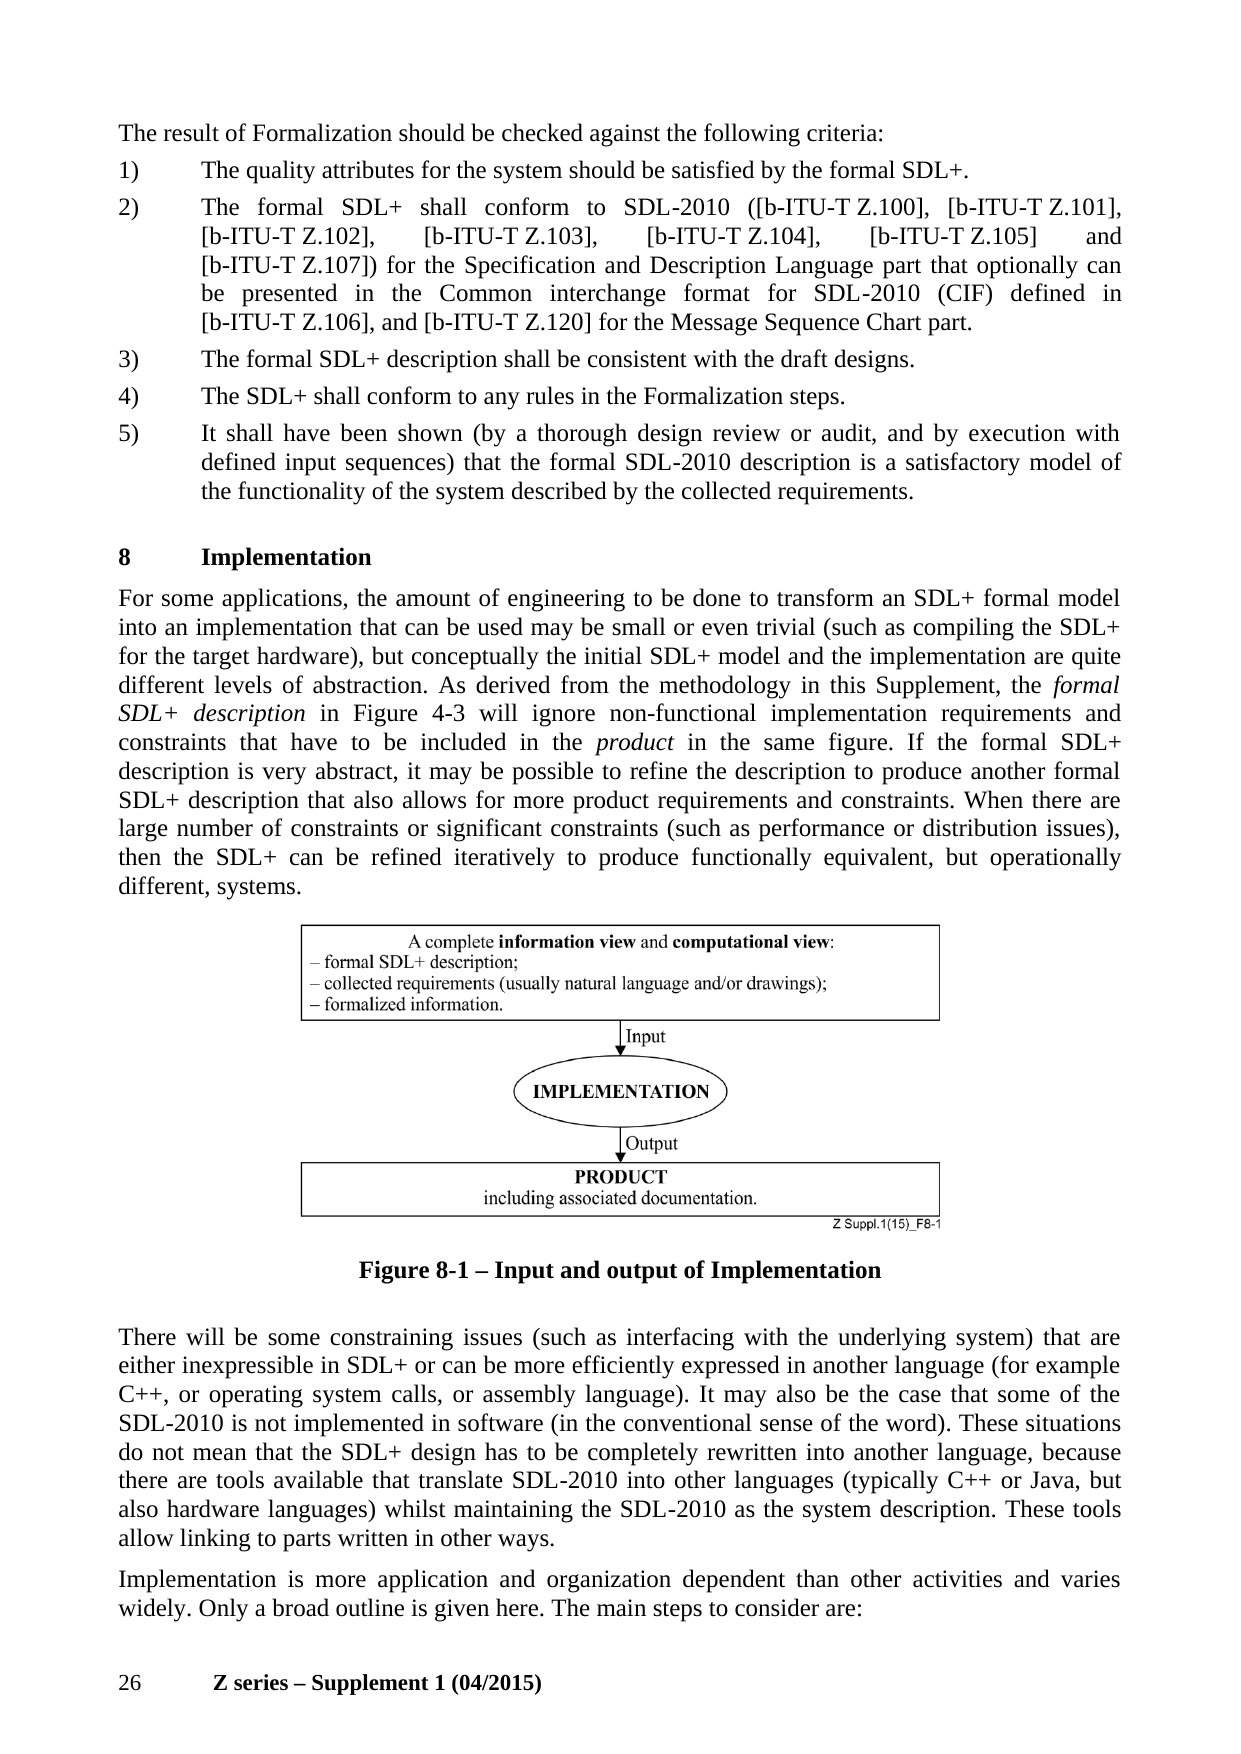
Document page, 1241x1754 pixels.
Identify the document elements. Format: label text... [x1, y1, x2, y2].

text The result of Formalization should be checked against the following criteria: [118, 118, 1122, 147]
text 5) It shall have been shown (by a thorough design review or audit, and by execution with defined input sequences) that the formal SDL-2010 description is a satisfactory model of the functionality of the system described by the collected requirements. [118, 418, 1122, 505]
text For some applications, the amount of engineering to be done to transform an SDL+ formal model into an implementation that can be used may be small or even trivial (such as compiling the SDL+ for the target hardware), but conceptually the initial SDL+ model and the implementation are quite different levels of abstraction. As derived from the methodology in this Supplement, the formal SDL+ description in Figure 4-3 will ignore non-functional implementation requirements and constraints that have to be included in the product in the same figure. If the formal SDL+ description is very abstract, it may be possible to refine the description to produce another formal SDL+ description that also allows for more product requirements and constraints. When there are large number of constraints or significant constraints (such as performance or distribution issues), then the SDL+ can be refined iteratively to produce functionally equivalent, but operationally different, systems. [118, 583, 1122, 900]
text Implementation is more application and organization dependent than other activities and varies widely. Only a broad outline is given here. The main steps to consider are: [118, 1564, 1122, 1622]
text 4) The SDL+ shall conform to any rules in the Formalization steps. [118, 381, 1122, 410]
title There will be some constraining issues (such as interfacing with the underlying system) that are either inexpressible in SDL+ or can be more efficiently expressed in another language (for example C++, or operating system calls, or assembly language). It may also be the case that some of the SDL-2010 is not implemented in software (in the conventional sense of the word). These situations do not mean that the SDL+ design has to be completely rewritten into another language, because there are tools available that translate SDL-2010 into other languages (typically C++ or Java, but also hardware languages) whilst maintaining the SDL-2010 as the system description. These tools allow linking to parts written in other ways. [118, 1322, 1122, 1552]
text 2) The formal SDL+ shall conform to SDL-2010 ([b-ITU-T Z.100], [b-ITU-T Z.101], [b-ITU-T Z.102], [b-ITU-T Z.103], [b-ITU-T Z.104], [b-ITU-T Z.105] and [b-ITU-T Z.107]) for the Specification and Description Language part that optionally can be presented in the Common interchange format for SDL-2010 (CIF) defined in [b-ITU-T Z.106], and [b-ITU-T Z.120] for the Message Sequence Chart part. [118, 192, 1122, 336]
text 1) The quality attributes for the system should be satisfied by the formal SDL+. [118, 155, 1122, 184]
subtitle 8 Implementation [118, 542, 1122, 571]
title Figure 8-1 – Input and output of Implementation [118, 1255, 1122, 1284]
picture [300, 924, 940, 1231]
text 3) The formal SDL+ description shall be consistent with the draft designs. [118, 344, 1122, 373]
